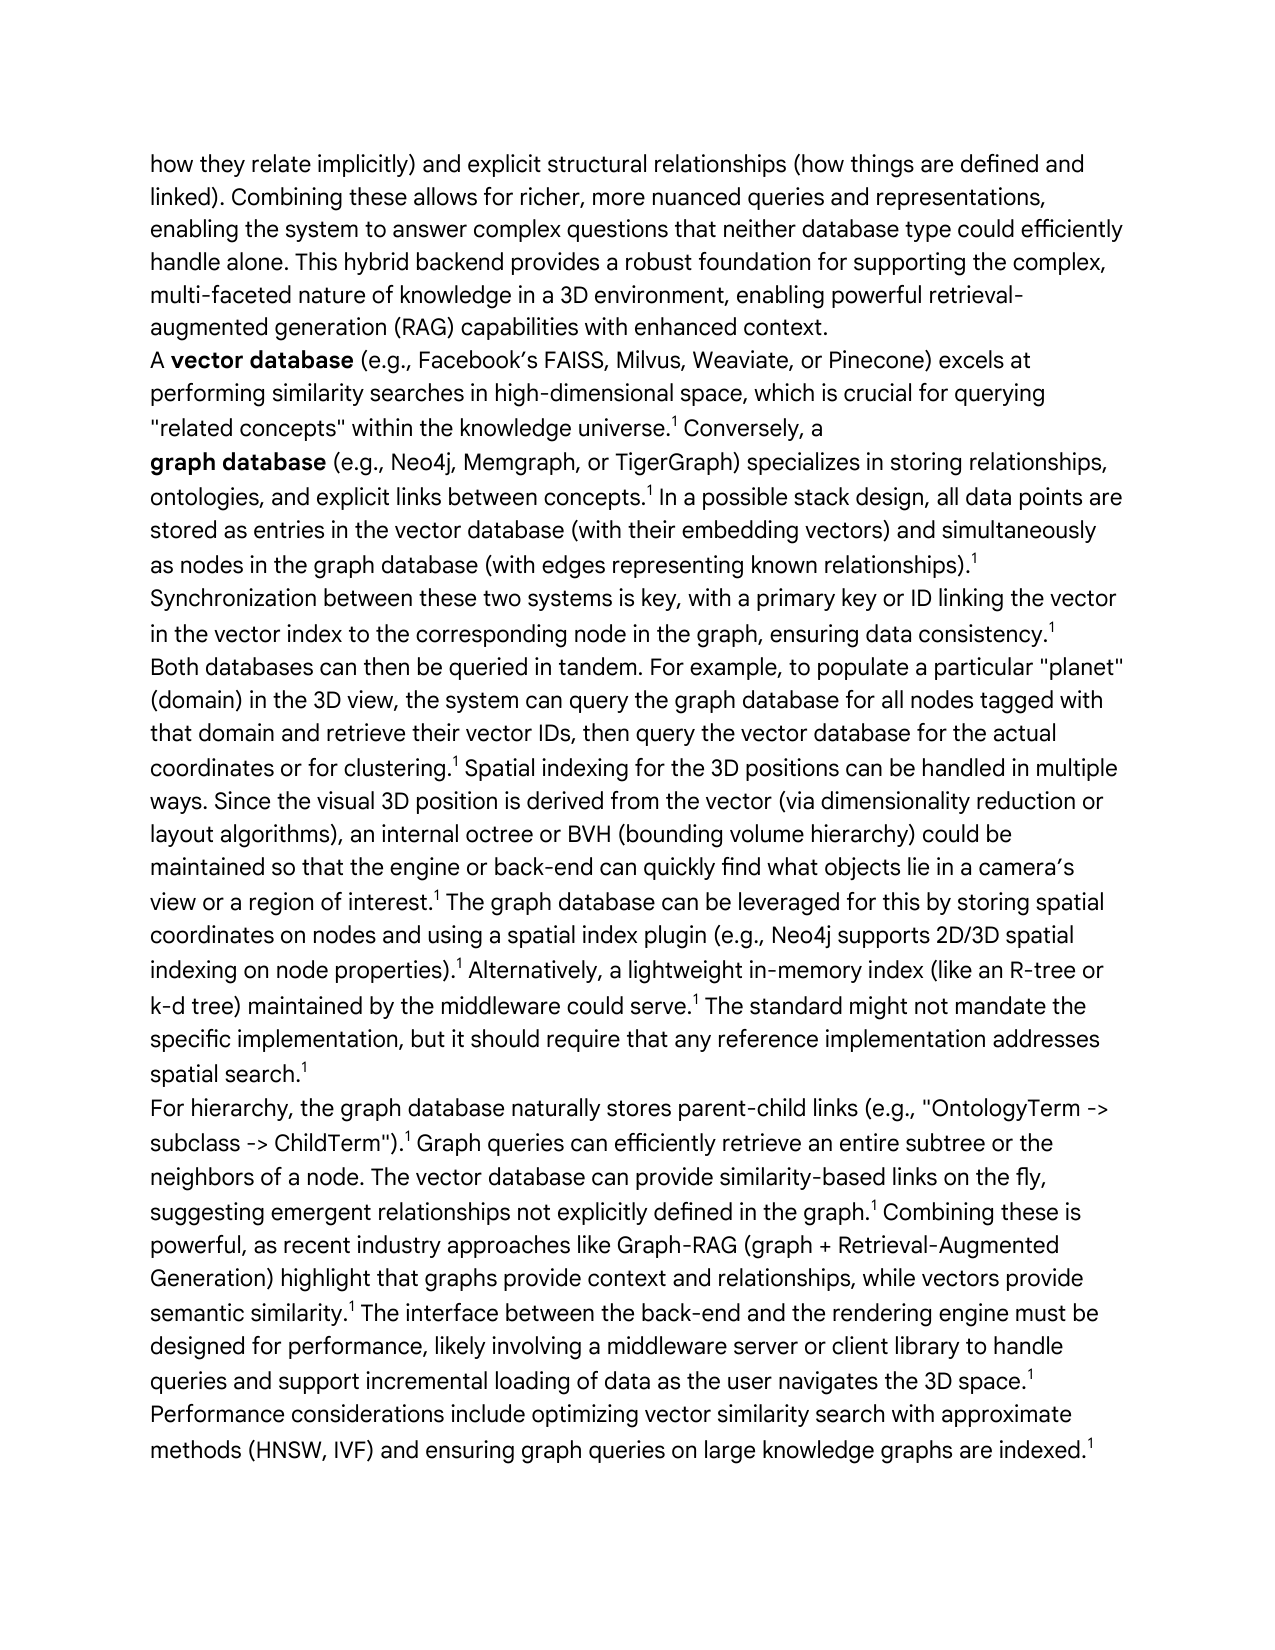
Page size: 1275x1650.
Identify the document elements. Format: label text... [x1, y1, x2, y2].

text Both databases can then be queried in tandem. For example, to populate a particular "planet" (domain) in the 3D view, the system can query the graph database for all nodes tagged with that domain and retrieve their vector IDs, then query the vector database for the actual coordinates or for clustering.1 Spatial indexing for the 3D positions can be handled in multiple ways. Since the visual 3D position is derived from the vector (via dimensionality reduction or layout algorithms), an internal octree or BVH (bounding volume hierarchy) could be maintained so that the engine or back-end can quickly find what objects lie in a camera’s view or a region of interest.1 The graph database can be leveraged for this by storing spatial coordinates on nodes and using a spatial index plugin (e.g., Neo4j supports 2D/3D spatial indexing on node properties).1 Alternatively, a lightweight in-memory index (like an R-tree or k-d tree) maintained by the middleware could serve.1 The standard might not mandate the specific implementation, but it should require that any reference implementation addresses spatial search.1 [150, 653, 1125, 1090]
text A vector database (e.g., Facebook’s FAISS, Milvus, Weaviate, or Pinecone) excels at performing similarity searches in high-dimensional space, which is crucial for querying "related concepts" within the knowledge universe.1 Conversely, a [150, 346, 1125, 443]
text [150, 150, 1125, 342]
text graph database (e.g., Neo4j, Memgraph, or TigerGraph) specializes in storing relationships, ontologies, and explicit links between concepts.1 In a possible stack design, all data points are stored as entries in the vector database (with their embedding vectors) and simultaneously as nodes in the graph database (with edges representing known relationships).1 Synchronization between these two systems is key, with a primary key or ID linking the vector in the vector index to the corresponding node in the graph, ensuring data consistency.1 [150, 448, 1125, 649]
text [150, 1094, 1125, 1465]
